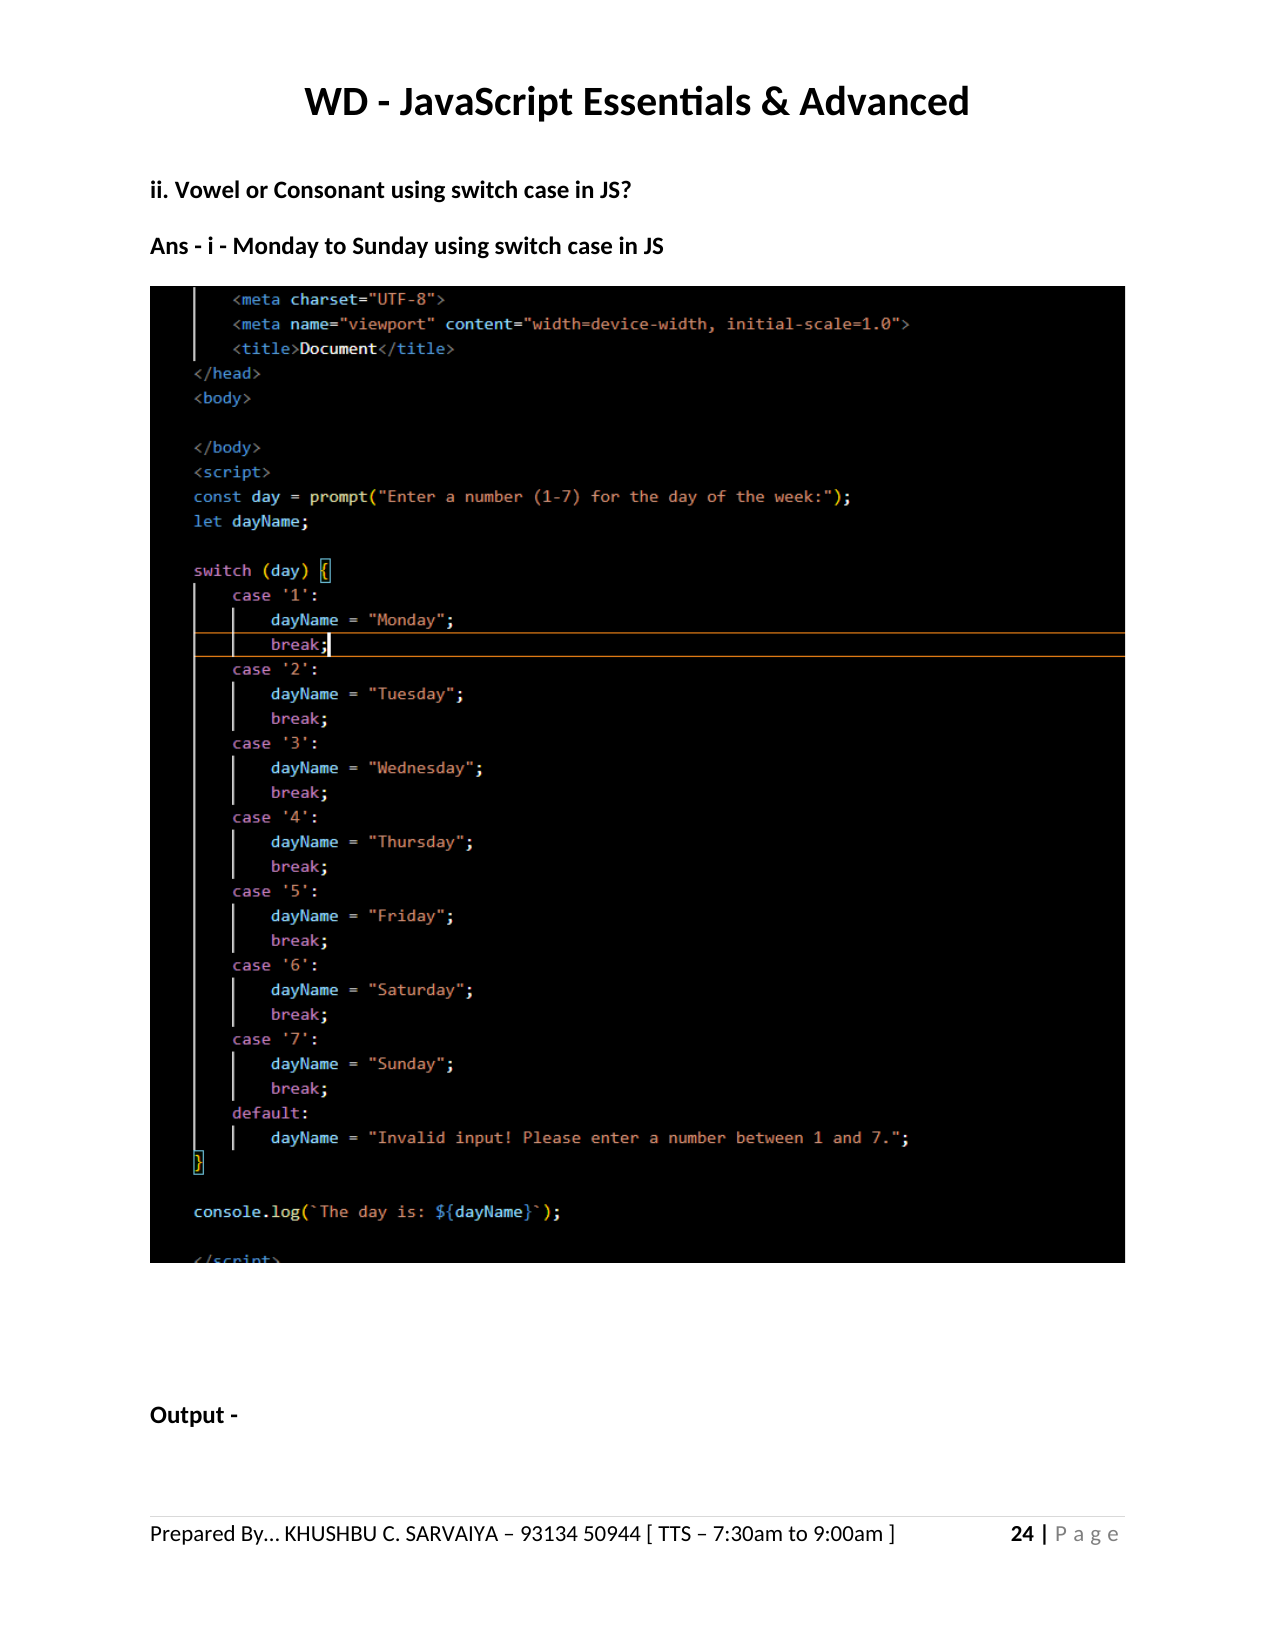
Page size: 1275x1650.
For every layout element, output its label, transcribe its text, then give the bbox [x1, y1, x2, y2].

text ii. Vowel or Consonant using switch case in JS? [150, 174, 1125, 205]
text Ans - i - Monday to Sunday using switch case in JS [150, 230, 1125, 261]
text Output - [150, 1399, 1125, 1429]
picture [150, 286, 1125, 1263]
